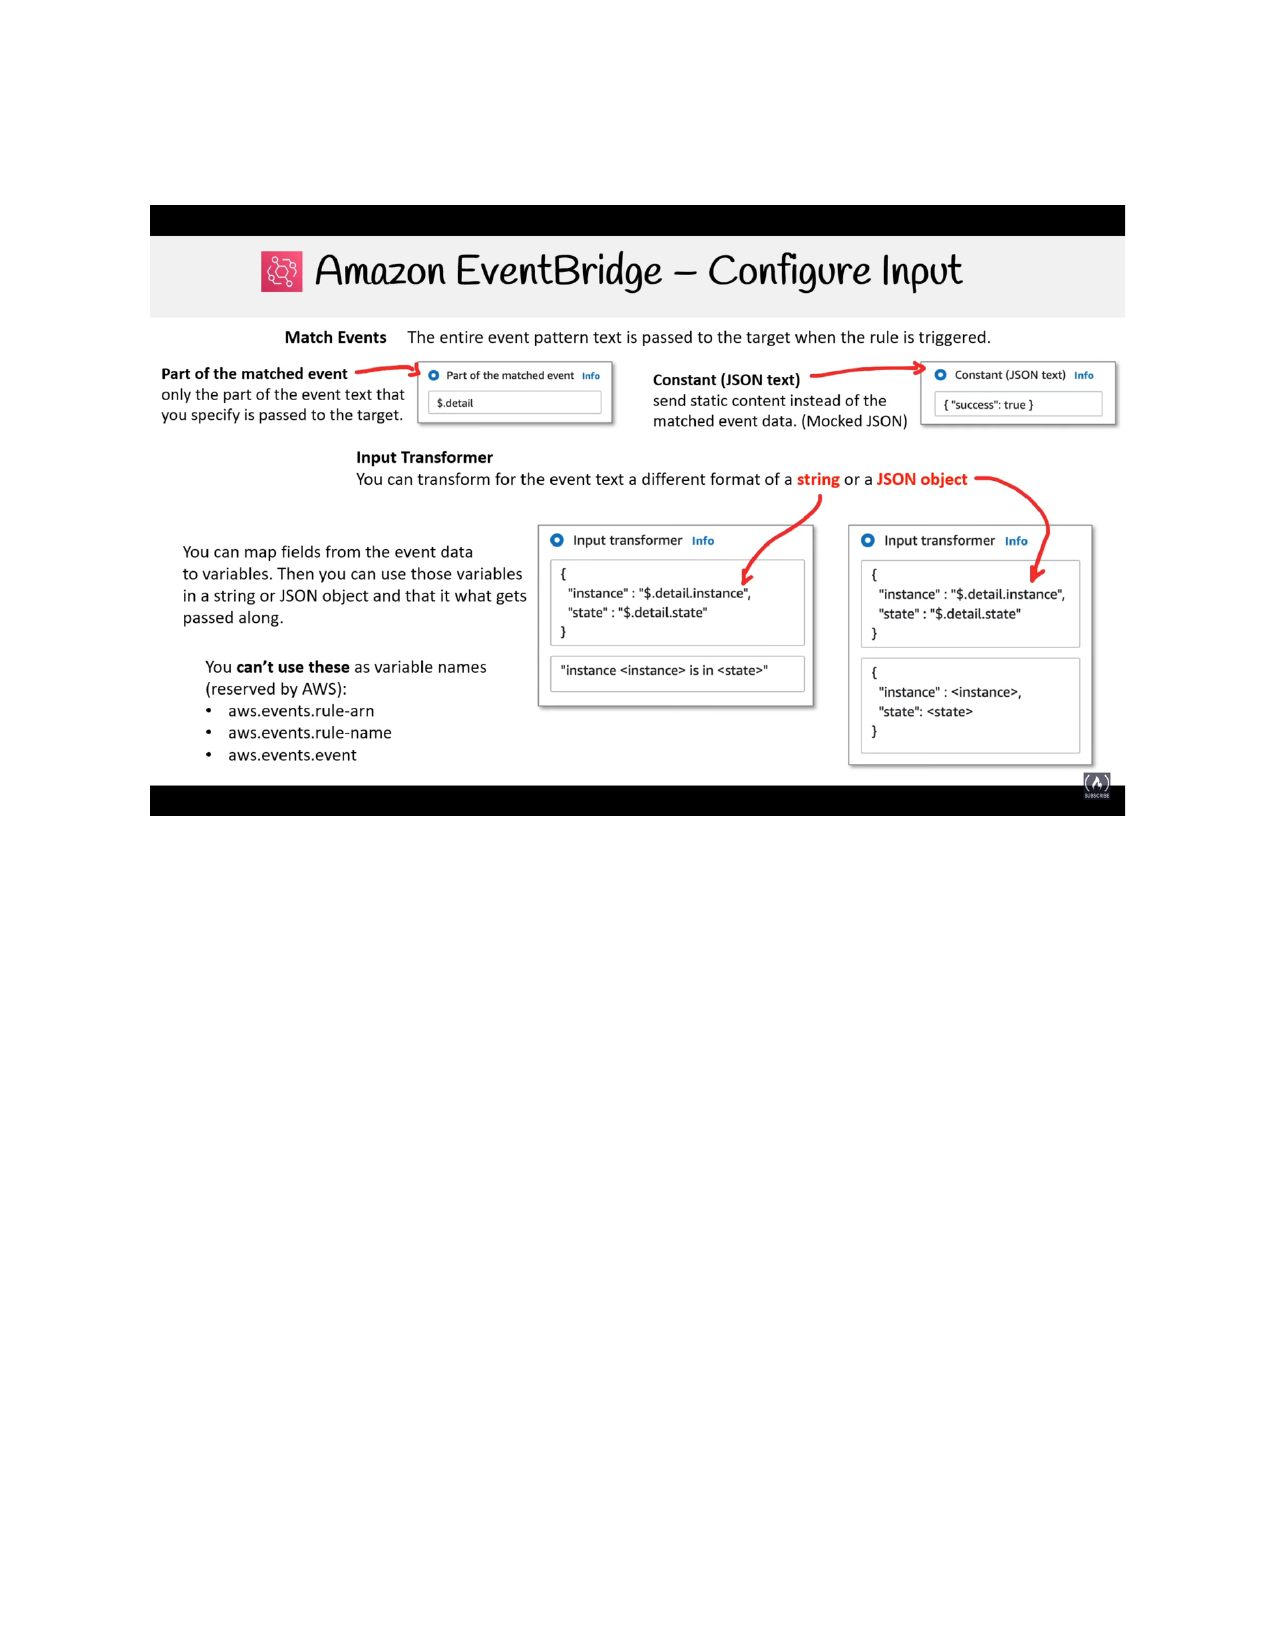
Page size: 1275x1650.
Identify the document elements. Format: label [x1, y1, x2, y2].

picture [150, 205, 1125, 816]
